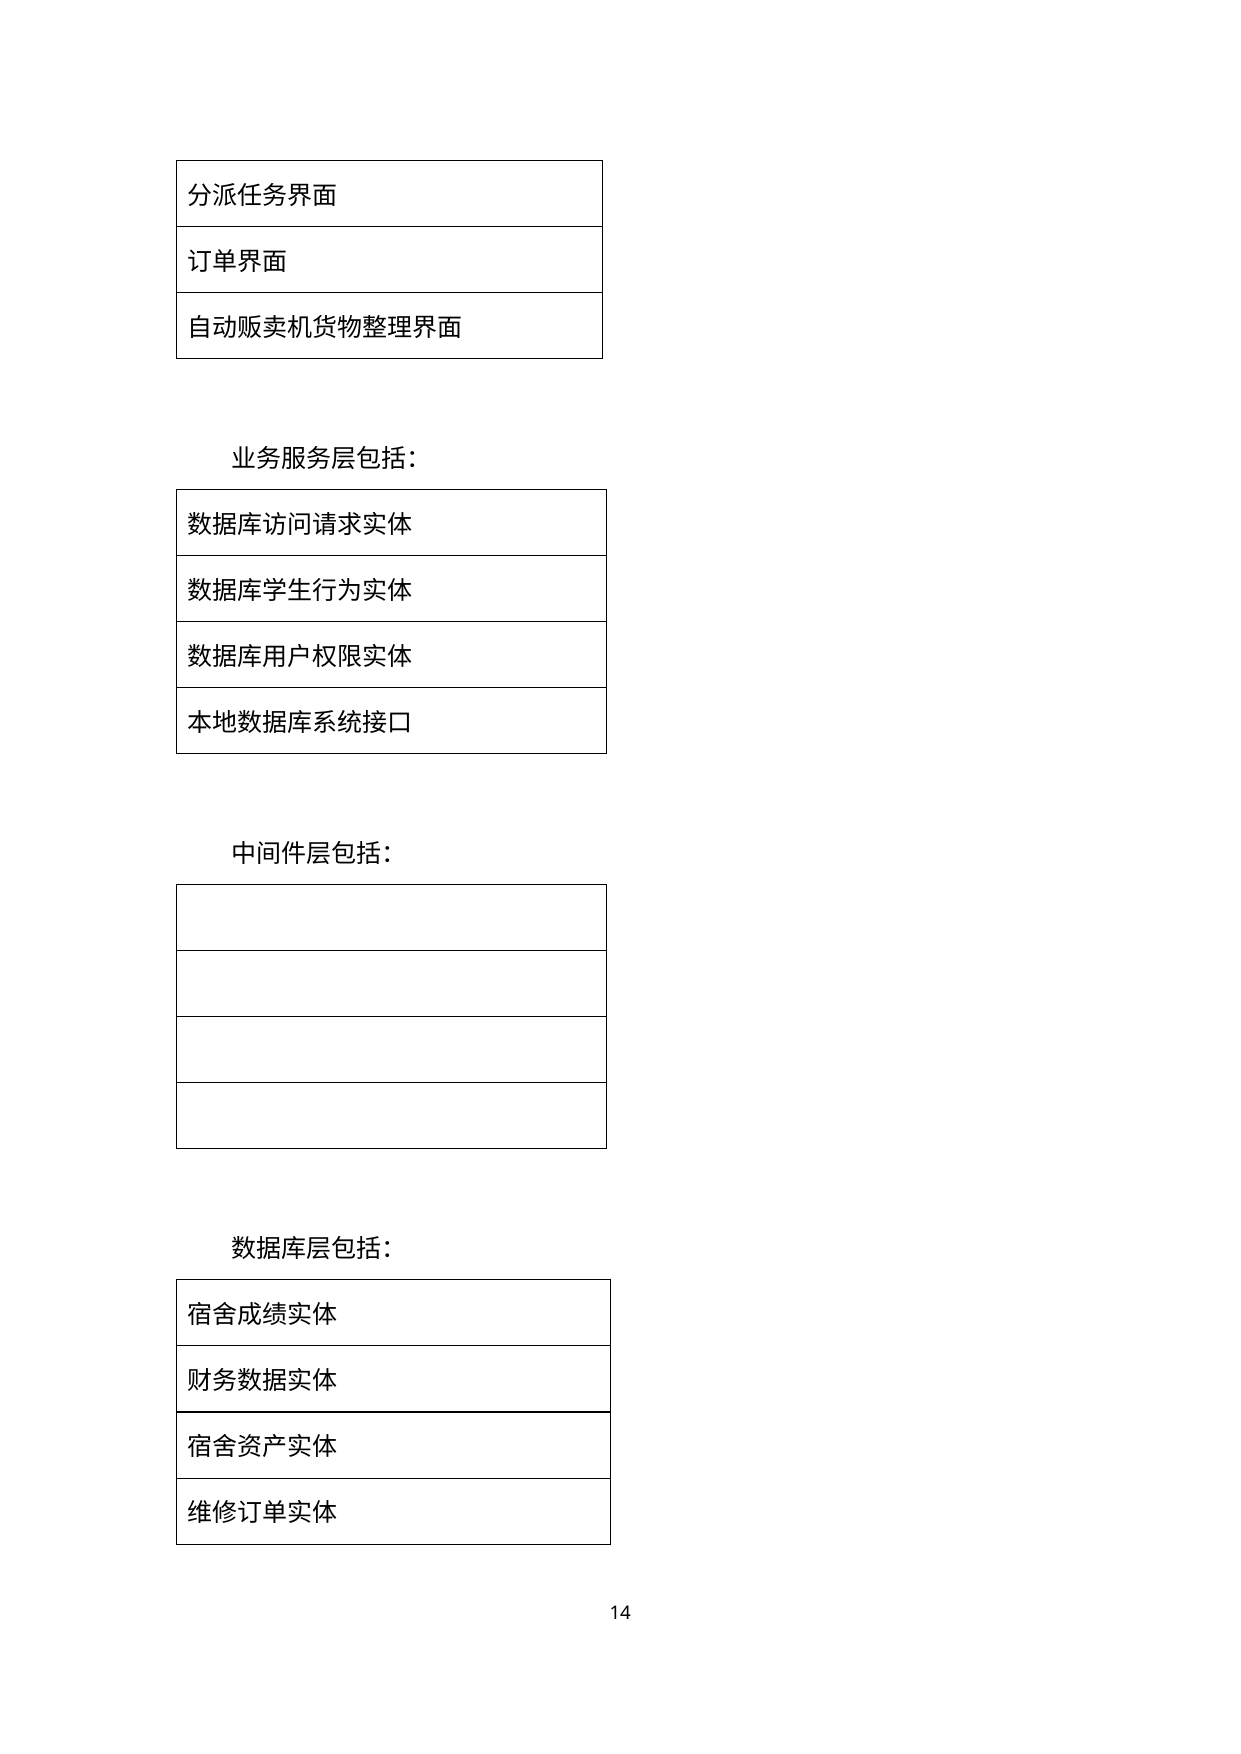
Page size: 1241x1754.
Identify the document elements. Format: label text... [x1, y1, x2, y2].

table_cell 维修订单实体 [177, 1479, 610, 1543]
table_cell 数据库用户权限实体 [177, 622, 606, 687]
table_cell [177, 1017, 606, 1082]
table_cell 本地数据库系统接口 [177, 688, 606, 753]
table_header [177, 885, 606, 950]
text 中间件层包括： [187, 819, 1053, 884]
table_cell 自动贩卖机货物整理界面 [177, 293, 602, 358]
table_cell 数据库学生行为实体 [177, 556, 606, 621]
text 数据库层包括： [187, 1214, 1053, 1279]
table_cell 分派任务界面 [177, 161, 602, 226]
text 业务服务层包括： [187, 424, 1053, 489]
table_header 数据库访问请求实体 [177, 490, 606, 555]
table_header 宿舍成绩实体 [177, 1280, 610, 1345]
table_cell [177, 951, 606, 1016]
table_cell 财务数据实体 [177, 1346, 610, 1411]
table_cell 宿舍资产实体 [177, 1413, 610, 1477]
table_cell [177, 1083, 606, 1148]
table_cell 订单界面 [177, 227, 602, 292]
